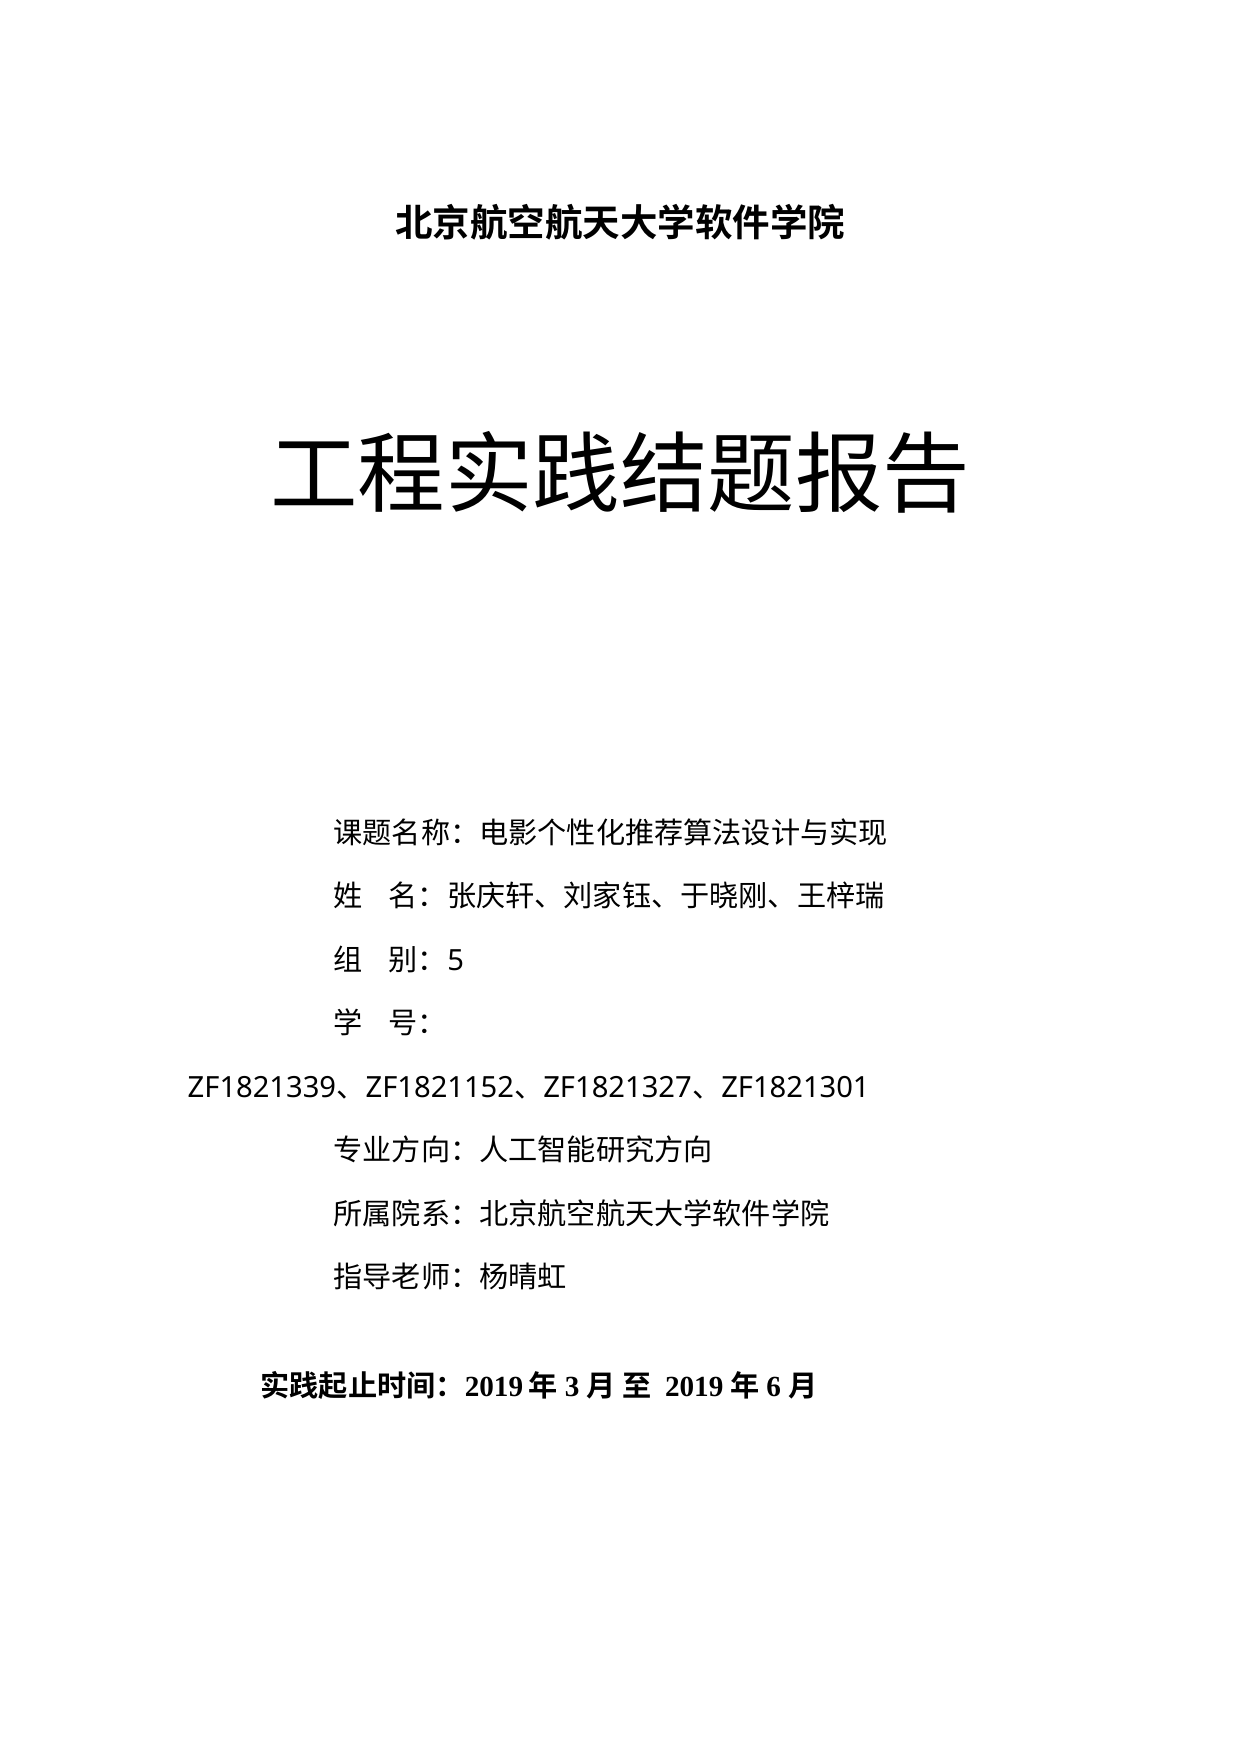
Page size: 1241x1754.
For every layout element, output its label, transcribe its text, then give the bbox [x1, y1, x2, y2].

text 指导老师：杨晴虹 [187, 1254, 1053, 1296]
text 工程实践结题报告 [187, 404, 1053, 531]
text 北京航空航天大学软件学院 [187, 193, 1053, 247]
text 专业方向：人工智能研究方向 [187, 1127, 1053, 1169]
text 所属院系：北京航空航天大学软件学院 [187, 1190, 1053, 1233]
text 实践起止时间：2019年 3 月 至 2019 年 6 月 [187, 1363, 1053, 1405]
text 课题名称：电影个性化推荐算法设计与实现 [289, 809, 1053, 852]
text 组 别：5 [187, 936, 1053, 979]
text 学 号： ZF1821339、ZF1821152、ZF1821327、ZF1821301 [187, 1000, 1053, 1106]
text 姓 名：张庆轩、刘家钰、于晓刚、王梓瑞 [187, 873, 1053, 915]
